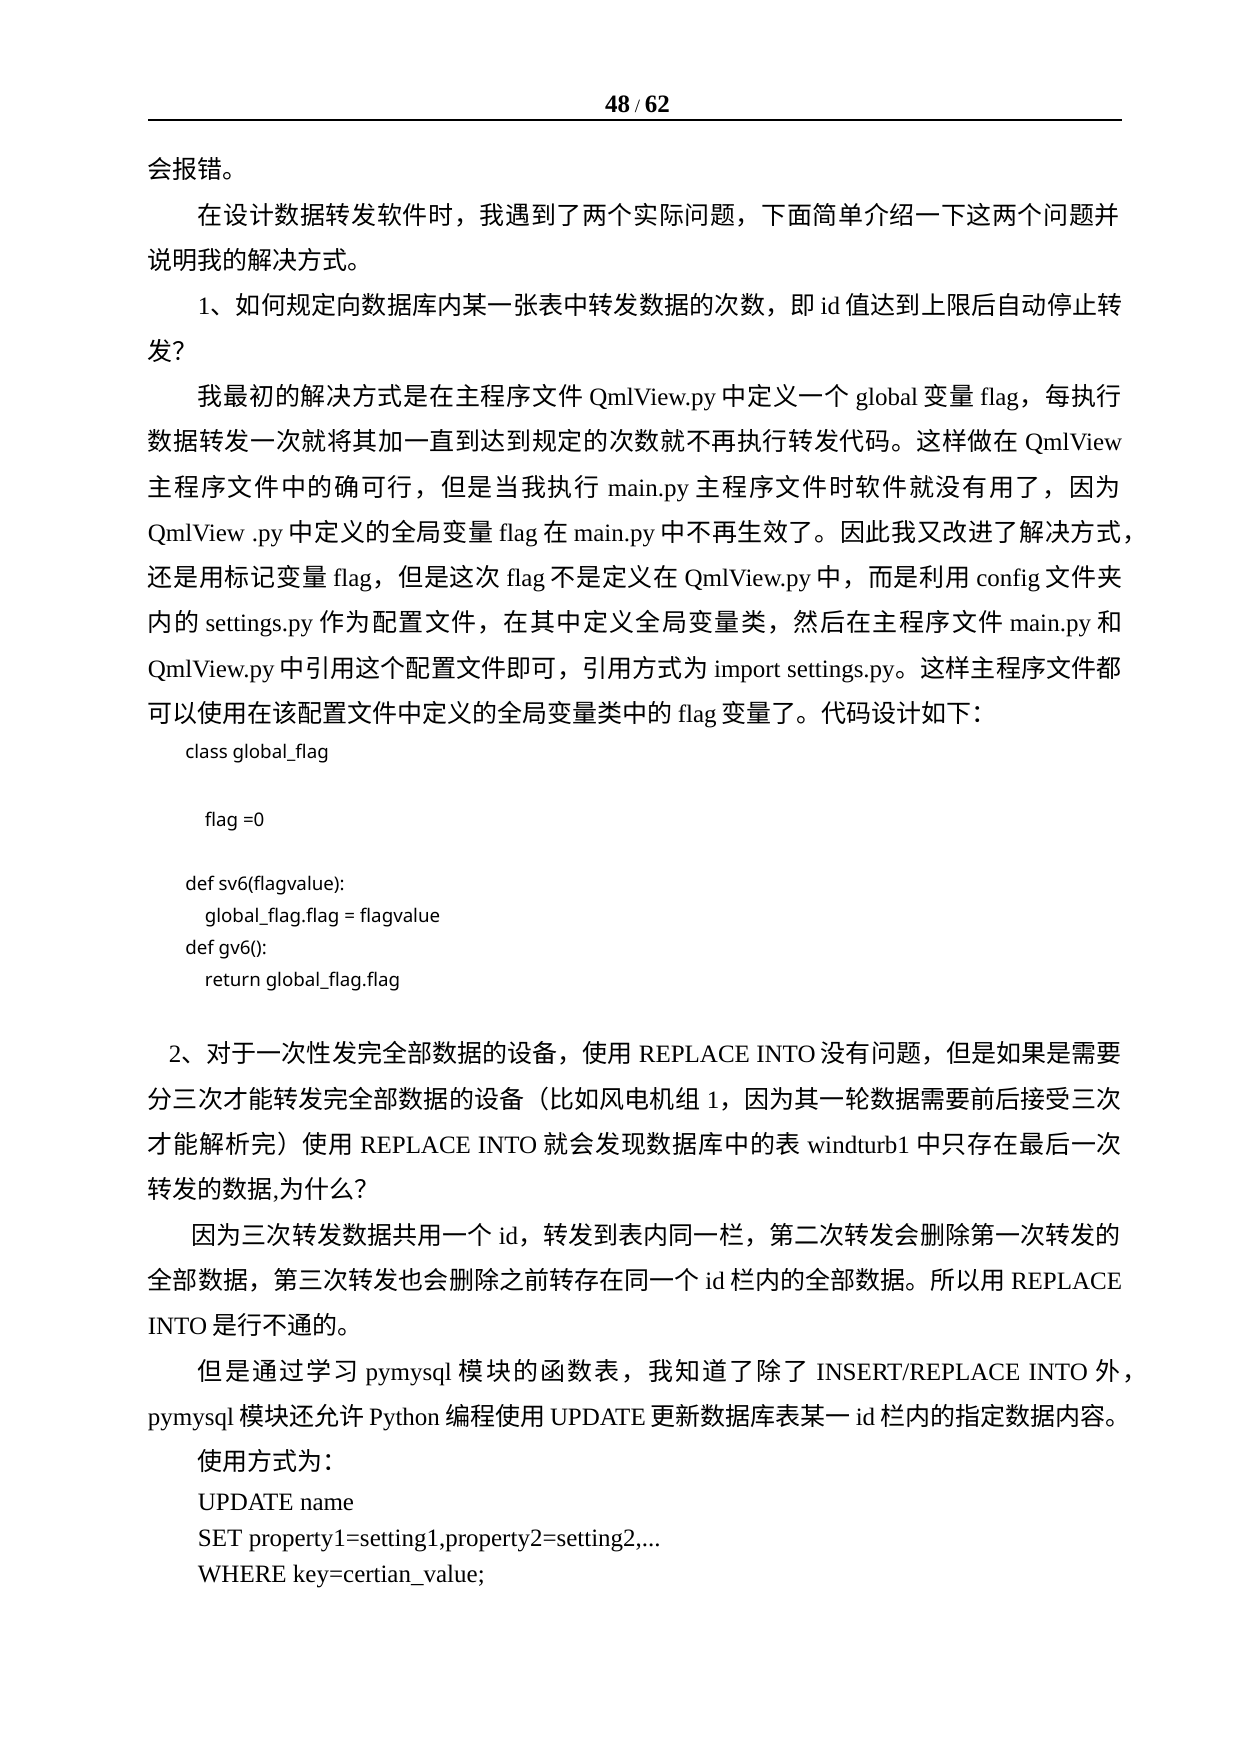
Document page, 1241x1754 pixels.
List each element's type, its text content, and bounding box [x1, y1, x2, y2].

text UPDATE name SET property1=setting1,property2=setting2,... WHERE key=certian_value; [198, 1487, 1122, 1588]
text 在设计数据转发软件时，我遇到了两个实际问题，下面简单介绍一下这两个问题并说明我的解决方式。 [148, 195, 1122, 277]
text 2、对于一次性发完全部数据的设备，使用REPLACE INTO没有问题，但是如果是需要分三次才能转发完全部数据的设备（比如风电机组1，因为其一轮数据需要前后接受三次才能解析完）使用REPLACE INTO就会发现数据库中的表windturb1中只存在最后一次转发的数据,为什么？ [148, 1034, 1122, 1206]
text 我最初的解决方式是在主程序文件QmlView.py中定义一个global变量flag，每执行数据转发一次就将其加一直到达到规定的次数就不再执行转发代码。这样做在QmlView主程序文件中的确可行，但是当我执行main.py主程序文件时软件就没有用了，因为QmlView .py中定义的全局变量flag在main.py中不再生效了。因此我又改进了解决方式，还是用标记变量flag，但是这次flag不是定义在QmlView.py中，而是利用config文件夹内的settings.py作为配置文件，在其中定义全局变量类，然后在主程序文件main.py和QmlView.py中引用这个配置文件即可，引用方式为import settings.py。这样主程序文件都可以使用在该配置文件中定义的全局变量类中的flag变量了。代码设计如下： [148, 376, 1122, 730]
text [148, 150, 1122, 186]
text class global_flag [148, 739, 1122, 764]
text return global_flag.flag [148, 966, 1122, 992]
text def gv6(): [148, 934, 1122, 960]
text 但是通过学习pymysql模块的函数表，我知道了除了INSERT/REPLACE INTO外，pymysql模块还允许Python编程使用UPDATE更新数据库表某一id栏内的指定数据内容。 [148, 1351, 1122, 1433]
text 1、如何规定向数据库内某一张表中转发数据的次数，即id值达到上限后自动停止转发？ [148, 286, 1122, 367]
text 因为三次转发数据共用一个id，转发到表内同一栏，第二次转发会删除第一次转发的全部数据，第三次转发也会删除之前转存在同一个id栏内的全部数据。所以用REPLACE INTO是行不通的。 [148, 1215, 1122, 1342]
text flag =0 [148, 807, 1122, 832]
text def sv6(flagvalue): [148, 870, 1122, 896]
text 使用方式为： [148, 1442, 1122, 1478]
text global_flag.flag = flagvalue [148, 902, 1122, 928]
